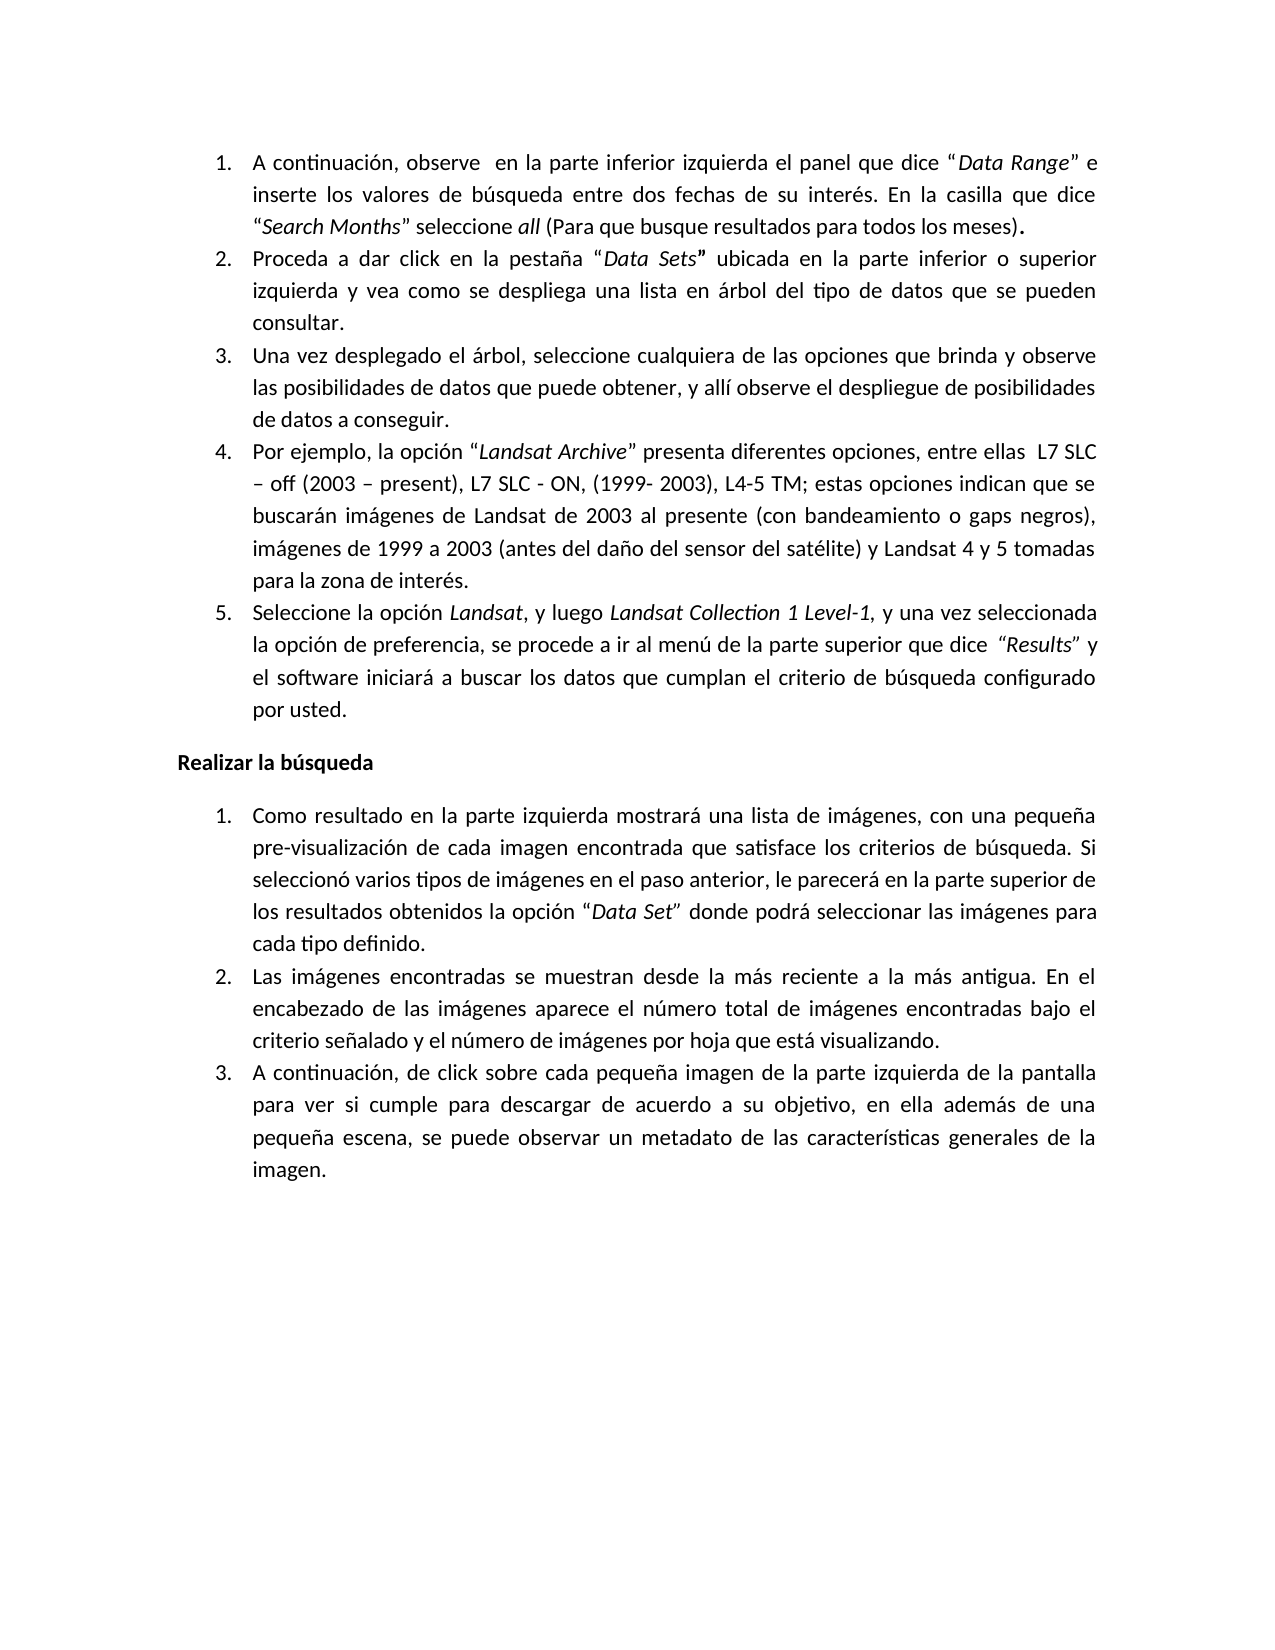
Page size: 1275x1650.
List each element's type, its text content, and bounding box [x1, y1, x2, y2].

list Una vez desplegado el árbol, seleccione cualquiera de las opciones que brinda y observe las posibilidades de datos que puede obtener, y allí observe el despliegue de posibilidades de datos a conseguir. [215, 341, 1098, 433]
list Como resultado en la parte izquierda mostrará una lista de imágenes, con una pequeña pre-visualización de cada imagen encontrada que satisface los criterios de búsqueda. Si seleccionó varios tipos de imágenes en el paso anterior, le parecerá en la parte superior de los resultados obtenidos la opción “Data Set” donde podrá seleccionar las imágenes para cada tipo definido. [215, 801, 1098, 958]
list A continuación, de click sobre cada pequeña imagen de la parte izquierda de la pantalla para ver si cumple para descargar de acuerdo a su objetivo, en ella además de una pequeña escena, se puede observar un metadato de las características generales de la imagen. [215, 1058, 1098, 1183]
list Por ejemplo, la opción “Landsat Archive” presenta diferentes opciones, entre ellas L7 SLC – off (2003 – present), L7 SLC - ON, (1999- 2003), L4-5 TM; estas opciones indican que se buscarán imágenes de Landsat de 2003 al presente (con bandeamiento o gaps negros), imágenes de 1999 a 2003 (antes del daño del sensor del satélite) y Landsat 4 y 5 tomadas para la zona de interés. [215, 437, 1098, 594]
text Realizar la búsqueda [177, 748, 1098, 776]
list A continuación, observe en la parte inferior izquierda el panel que dice “Data Range” e inserte los valores de búsqueda entre dos fechas de su interés. En la casilla que dice “Search Months” seleccione all (Para que busque resultados para todos los meses). [215, 148, 1098, 240]
list Las imágenes encontradas se muestran desde la más reciente a la más antigua. En el encabezado de las imágenes aparece el número total de imágenes encontradas bajo el criterio señalado y el número de imágenes por hoja que está visualizando. [215, 962, 1098, 1054]
list Seleccione la opción Landsat, y luego Landsat Collection 1 Level-1, y una vez seleccionada la opción de preferencia, se procede a ir al menú de la parte superior que dice “Results” y el software iniciará a buscar los datos que cumplan el criterio de búsqueda configurado por usted. [215, 598, 1098, 723]
list Proceda a dar click en la pestaña “Data Sets” ubicada en la parte inferior o superior izquierda y vea como se despliega una lista en árbol del tipo de datos que se pueden consultar. [215, 244, 1098, 337]
